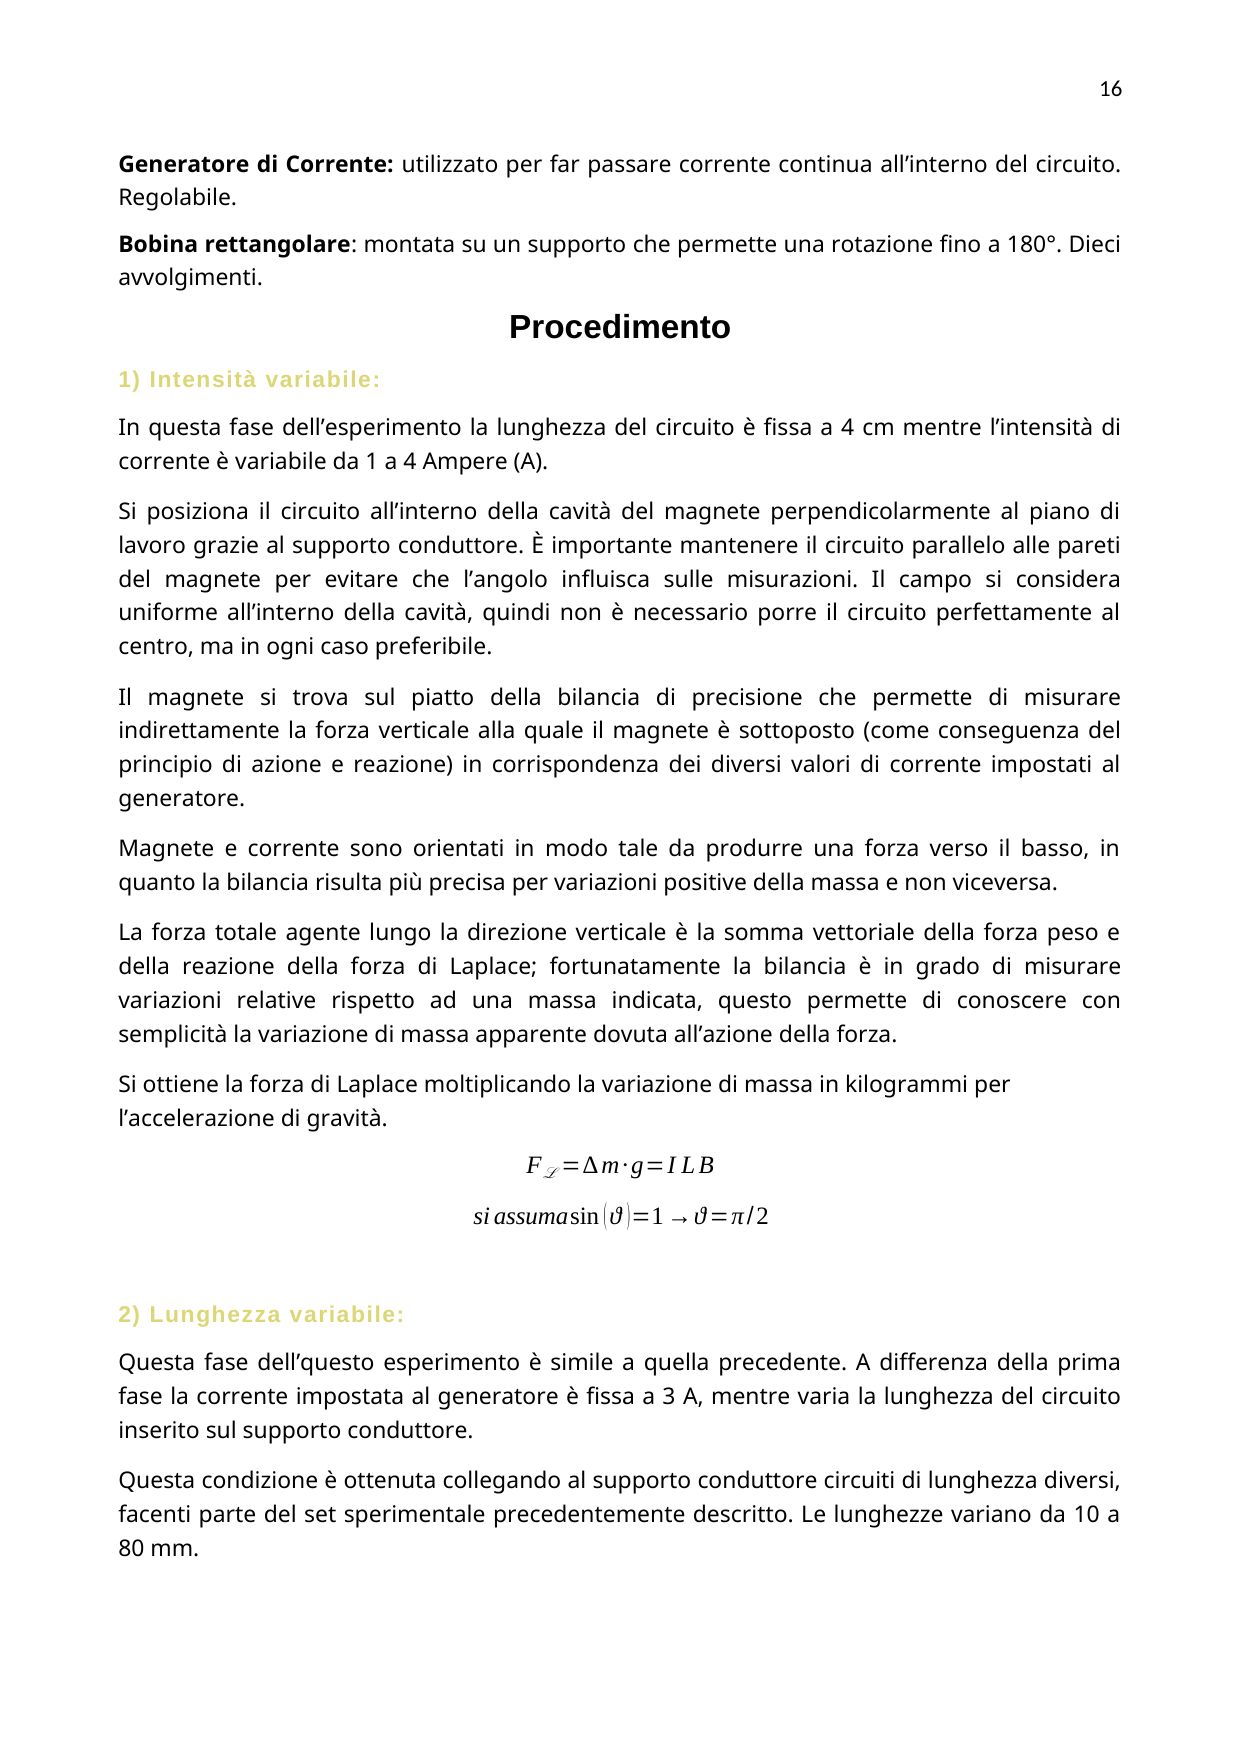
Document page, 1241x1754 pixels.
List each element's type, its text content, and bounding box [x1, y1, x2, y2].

text Magnete e corrente sono orientati in modo tale da produrre una forza verso il basso, in quanto la bilancia risulta più precisa per variazioni positive della massa e non viceversa. [118, 832, 1122, 897]
text Si posiziona il circuito all’interno della cavità del magnete perpendicolarmente al piano di lavoro grazie al supporto conduttore. È importante mantenere il circuito parallelo alle pareti del magnete per evitare che l’angolo influisca sulle misurazioni. Il campo si considera uniforme all’interno della cavità, quindi non è necessario porre il circuito perfettamente al centro, ma in ogni caso preferibile. [118, 495, 1122, 661]
text Bobina rettangolare: montata su un supporto che permette una rotazione fino a 180°. Dieci avvolgimenti. [118, 228, 1122, 293]
text Questa condizione è ottenuta collegando al supporto conduttore circuiti di lunghezza diversi, facenti parte del set sperimentale precedentemente descritto. Le lunghezze variano da 10 a 80 mm. [118, 1464, 1122, 1563]
text La forza totale agente lungo la direzione verticale è la somma vettoriale della forza peso e della reazione della forza di Laplace; fortunatamente la bilancia è in grado di misurare variazioni relative rispetto ad una massa indicata, questo permette di conoscere con semplicità la variazione di massa apparente dovuta all’azione della forza. [118, 916, 1122, 1049]
text Generatore di Corrente: utilizzato per far passare corrente continua all’interno del circuito. Regolabile. [118, 148, 1122, 213]
text Il magnete si trova sul piatto della bilancia di precisione che permette di misurare indirettamente la forza verticale alla quale il magnete è sottoposto (come conseguenza del principio di azione e reazione) in corrispondenza dei diversi valori di corrente impostati al generatore. [118, 680, 1122, 813]
text Questa fase dell’questo esperimento è simile a quella precedente. A differenza della prima fase la corrente impostata al generatore è fissa a 3 A, mentre varia la lunghezza del circuito inserito sul supporto conduttore. [118, 1346, 1122, 1445]
text Si ottiene la forza di Laplace moltiplicando la variazione di massa in kilogrammi per l’accelerazione di gravità. [118, 1068, 1122, 1133]
subtitle 1) Intensità variabile: [118, 366, 1122, 392]
text Procedimento [118, 308, 1122, 346]
subtitle 2) Lunghezza variabile: [118, 1301, 1122, 1328]
text In questa fase dell’esperimento la lunghezza del circuito è fissa a 4 cm mentre l’intensità di corrente è variabile da 1 a 4 Ampere (A). [118, 411, 1122, 476]
